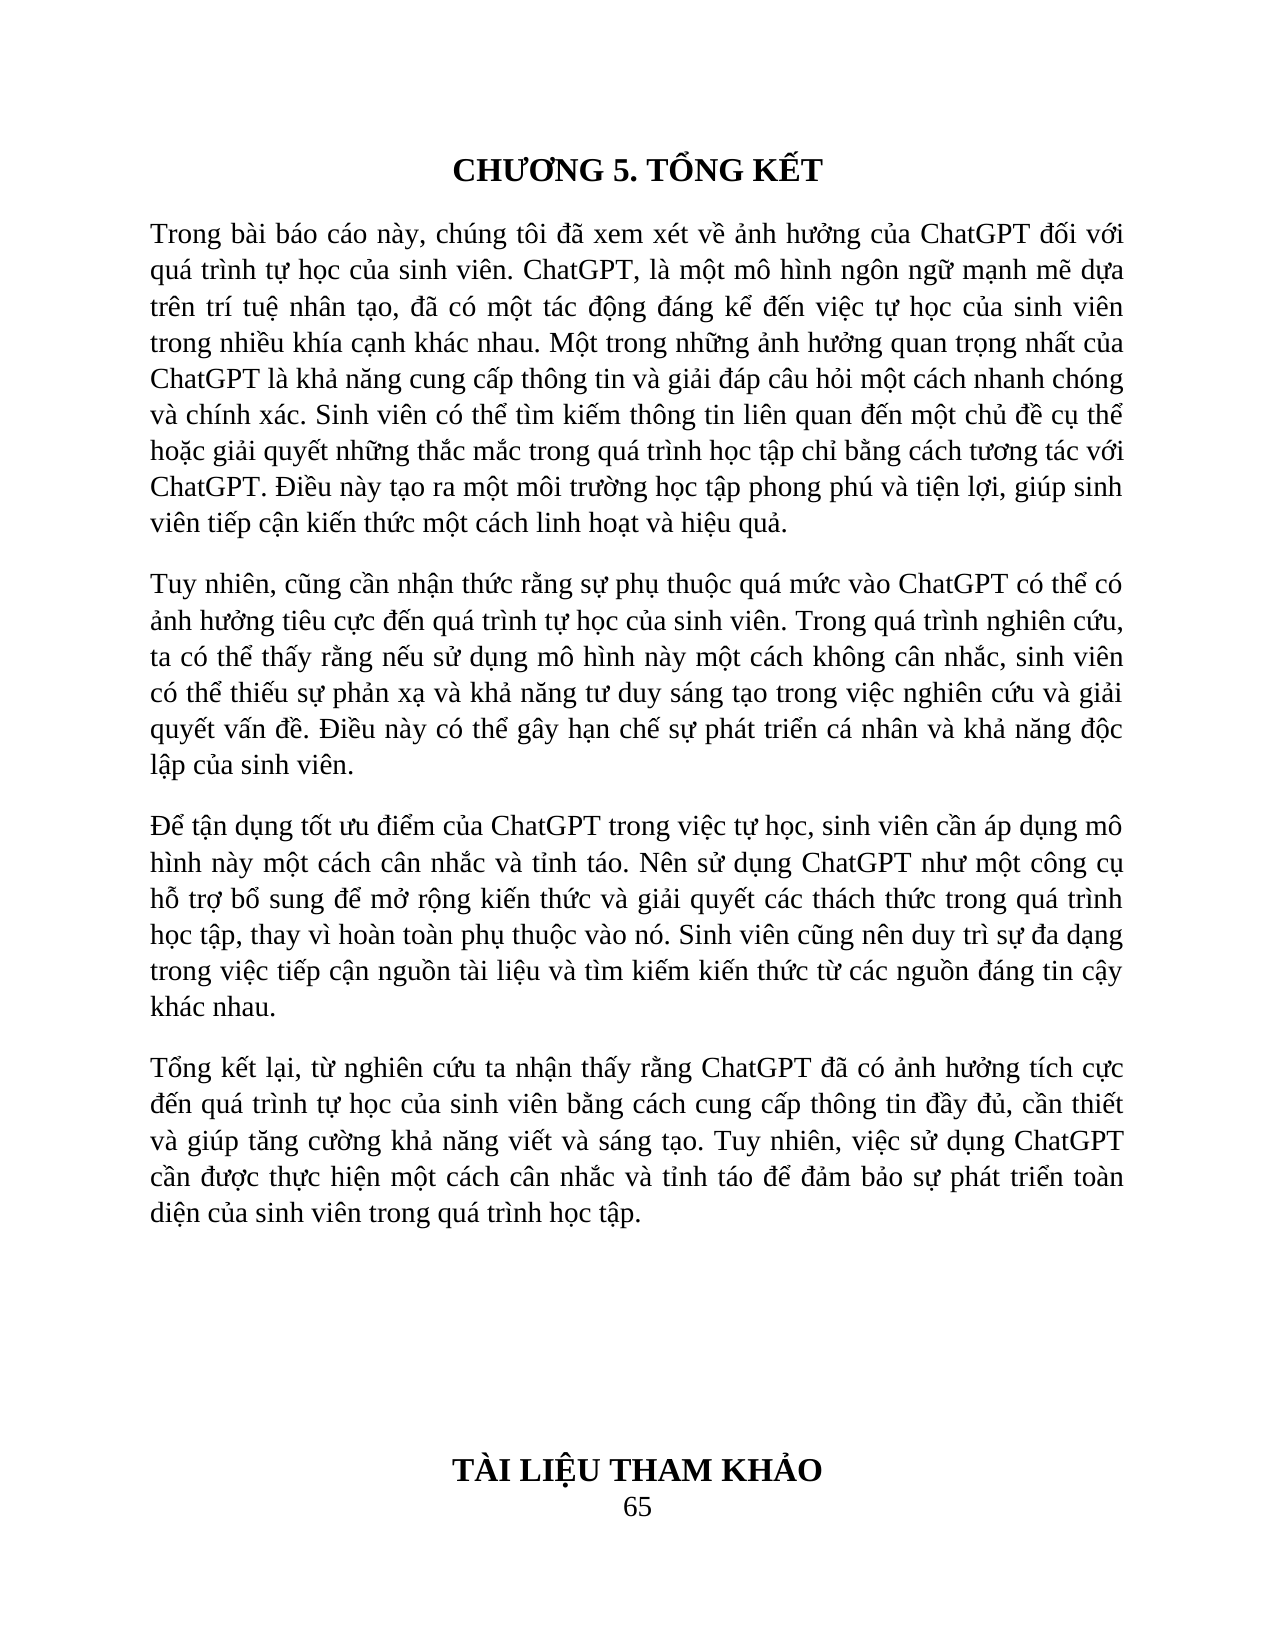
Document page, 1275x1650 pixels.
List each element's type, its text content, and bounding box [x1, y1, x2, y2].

text Tổng kết lại, từ nghiên cứu ta nhận thấy rằng ChatGPT đã có ảnh hưởng tích cực đến quá trình tự học của sinh viên bằng cách cung cấp thông tin đầy đủ, cần thiết và giúp tăng cường khả năng viết và sáng tạo. Tuy nhiên, việc sử dụng ChatGPT cần được thực hiện một cách cân nhắc và tỉnh táo để đảm bảo sự phát triển toàn diện của sinh viên trong quá trình học tập. [150, 1050, 1125, 1228]
text Trong bài báo cáo này, chúng tôi đã xem xét về ảnh hưởng của ChatGPT đối với quá trình tự học của sinh viên. ChatGPT, là một mô hình ngôn ngữ mạnh mẽ dựa trên trí tuệ nhân tạo, đã có một tác động đáng kể đến việc tự học của sinh viên trong nhiều khía cạnh khác nhau. Một trong những ảnh hưởng quan trọng nhất của ChatGPT là khả năng cung cấp thông tin và giải đáp câu hỏi một cách nhanh chóng và chính xác. Sinh viên có thể tìm kiếm thông tin liên quan đến một chủ đề cụ thể hoặc giải quyết những thắc mắc trong quá trình học tập chỉ bằng cách tương tác với ChatGPT. Điều này tạo ra một môi trường học tập phong phú và tiện lợi, giúp sinh viên tiếp cận kiến thức một cách linh hoạt và hiệu quả. [150, 216, 1125, 539]
text Để tận dụng tốt ưu điểm của ChatGPT trong việc tự học, sinh viên cần áp dụng mô hình này một cách cân nhắc và tỉnh táo. Nên sử dụng ChatGPT như một công cụ hỗ trợ bổ sung để mở rộng kiến thức và giải quyết các thách thức trong quá trình học tập, thay vì hoàn toàn phụ thuộc vào nó. Sinh viên cũng nên duy trì sự đa dạng trong việc tiếp cận nguồn tài liệu và tìm kiếm kiến thức từ các nguồn đáng tin cậy khác nhau. [150, 808, 1125, 1023]
text Tuy nhiên, cũng cần nhận thức rằng sự phụ thuộc quá mức vào ChatGPT có thể có ảnh hưởng tiêu cực đến quá trình tự học của sinh viên. Trong quá trình nghiên cứu, ta có thể thấy rằng nếu sử dụng mô hình này một cách không cân nhắc, sinh viên có thể thiếu sự phản xạ và khả năng tư duy sáng tạo trong việc nghiên cứu và giải quyết vấn đề. Điều này có thể gây hạn chế sự phát triển cá nhân và khả năng độc lập của sinh viên. [150, 567, 1125, 781]
subtitle CHƯƠNG 5. TỔNG KẾT [150, 150, 1125, 188]
text TÀI LIỆU THAM KHẢO [150, 1450, 1125, 1488]
